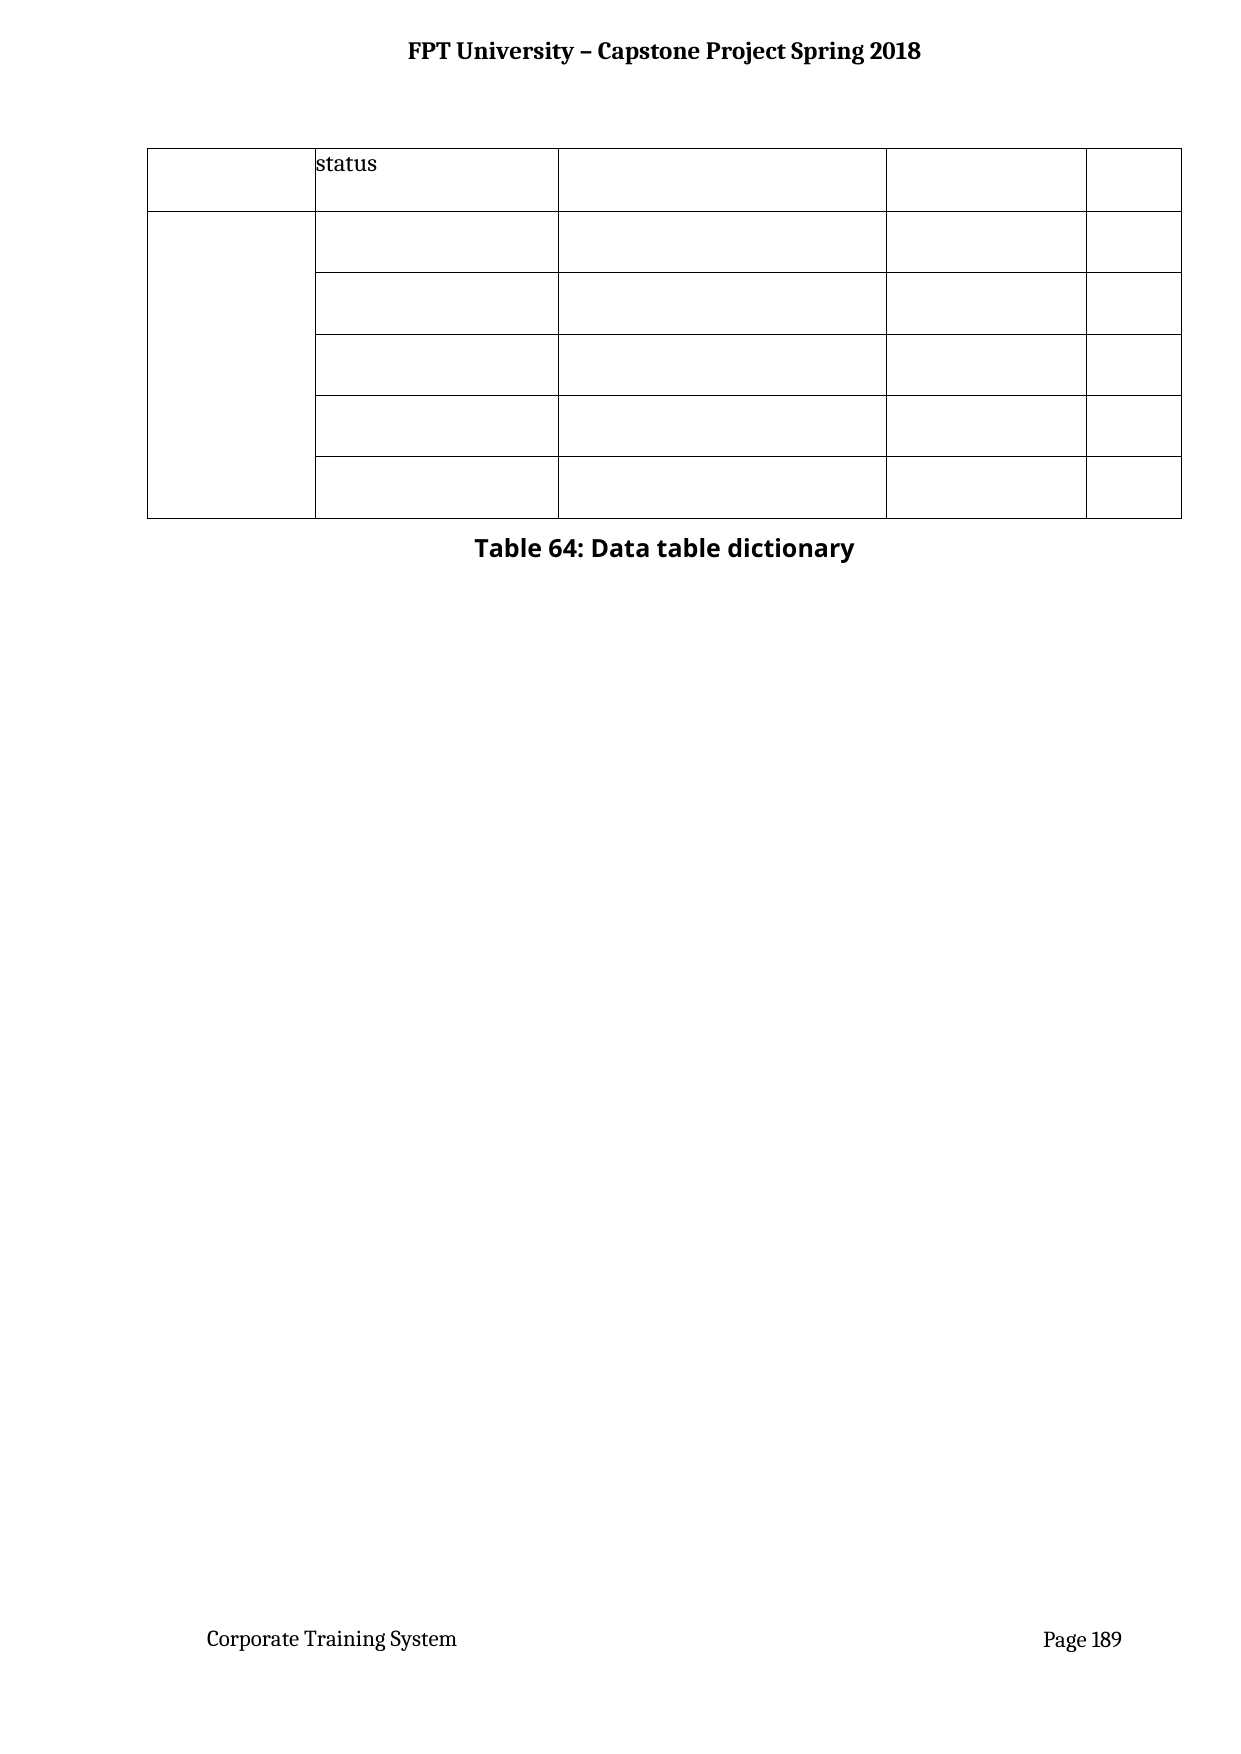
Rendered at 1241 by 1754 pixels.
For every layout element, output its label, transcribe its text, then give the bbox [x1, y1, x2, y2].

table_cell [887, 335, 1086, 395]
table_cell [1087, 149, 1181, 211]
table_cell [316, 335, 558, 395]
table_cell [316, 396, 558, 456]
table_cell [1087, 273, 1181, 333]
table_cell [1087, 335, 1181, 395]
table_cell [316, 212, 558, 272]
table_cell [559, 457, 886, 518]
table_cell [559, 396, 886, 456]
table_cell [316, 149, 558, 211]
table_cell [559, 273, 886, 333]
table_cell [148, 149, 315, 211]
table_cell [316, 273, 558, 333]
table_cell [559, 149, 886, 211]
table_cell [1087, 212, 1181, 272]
list Table 64: Data table dictionary [207, 531, 1122, 565]
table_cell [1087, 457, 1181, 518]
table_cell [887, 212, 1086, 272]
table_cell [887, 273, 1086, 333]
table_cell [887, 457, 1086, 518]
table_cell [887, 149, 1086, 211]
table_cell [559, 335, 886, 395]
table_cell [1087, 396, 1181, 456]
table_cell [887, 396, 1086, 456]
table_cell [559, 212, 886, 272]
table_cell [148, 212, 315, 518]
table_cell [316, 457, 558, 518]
